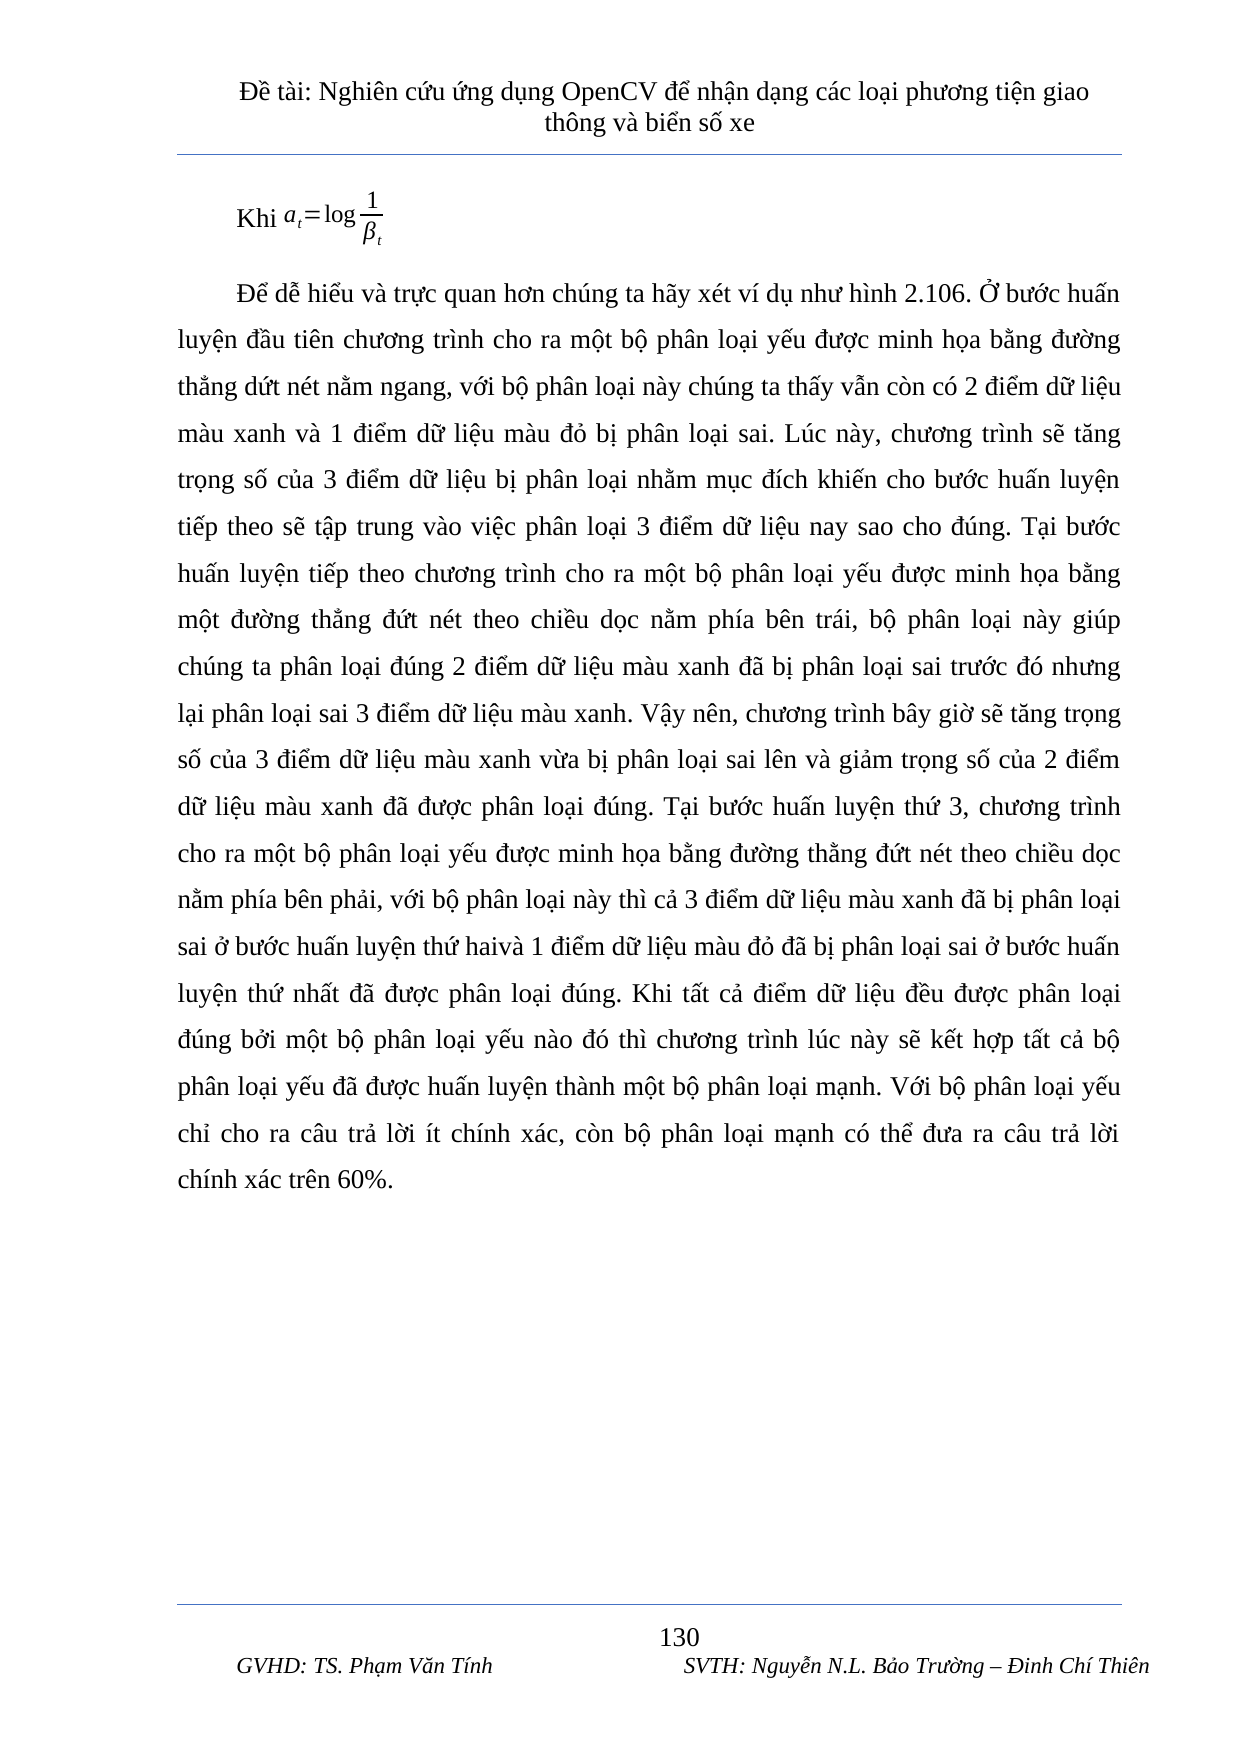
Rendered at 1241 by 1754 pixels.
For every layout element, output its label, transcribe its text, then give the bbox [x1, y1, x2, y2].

text Khi [177, 186, 1122, 249]
text Để dễ hiểu và trực quan hơn chúng ta hãy xét ví dụ như hình 2.106. Ở bước huấn luyện đầu tiên chương trình cho ra một bộ phân loại yếu được minh họa bằng đường thẳng dứt nét nằm ngang, với bộ phân loại này chúng ta thấy vẫn còn có 2 điểm dữ liệu màu xanh và 1 điểm dữ liệu màu đỏ bị phân loại sai. Lúc này, chương trình sẽ tăng trọng số của 3 điểm dữ liệu bị phân loại nhằm mục đích khiến cho bước huấn luyện tiếp theo sẽ tập trung vào việc phân loại 3 điểm dữ liệu nay sao cho đúng. Tại bước huấn luyện tiếp theo chương trình cho ra một bộ phân loại yếu được minh họa bằng một đường thẳng đứt nét theo chiều dọc nằm phía bên trái, bộ phân loại này giúp chúng ta phân loại đúng 2 điểm dữ liệu màu xanh đã bị phân loại sai trước đó nhưng lại phân loại sai 3 điểm dữ liệu màu xanh. Vậy nên, chương trình bây giờ sẽ tăng trọng số của 3 điểm dữ liệu màu xanh vừa bị phân loại sai lên và giảm trọng số của 2 điểm dữ liệu màu xanh đã được phân loại đúng. Tại bước huấn luyện thứ 3, chương trình cho ra một bộ phân loại yếu được minh họa bằng đường thằng đứt nét theo chiều dọc nằm phía bên phải, với bộ phân loại này thì cả 3 điểm dữ liệu màu xanh đã bị phân loại sai ở bước huấn luyện thứ haivà 1 điểm dữ liệu màu đỏ đã bị phân loại sai ở bước huấn luyện thứ nhất đã được phân loại đúng. Khi tất cả điểm dữ liệu đều được phân loại đúng bởi một bộ phân loại yếu nào đó thì chương trình lúc này sẽ kết hợp tất cả bộ phân loại yếu đã được huấn luyện thành một bộ phân loại mạnh. Với bộ phân loại yếu chỉ cho ra câu trả lời ít chính xác, còn bộ phân loại mạnh có thể đưa ra câu trả lời chính xác trên 60%. [177, 277, 1122, 1195]
